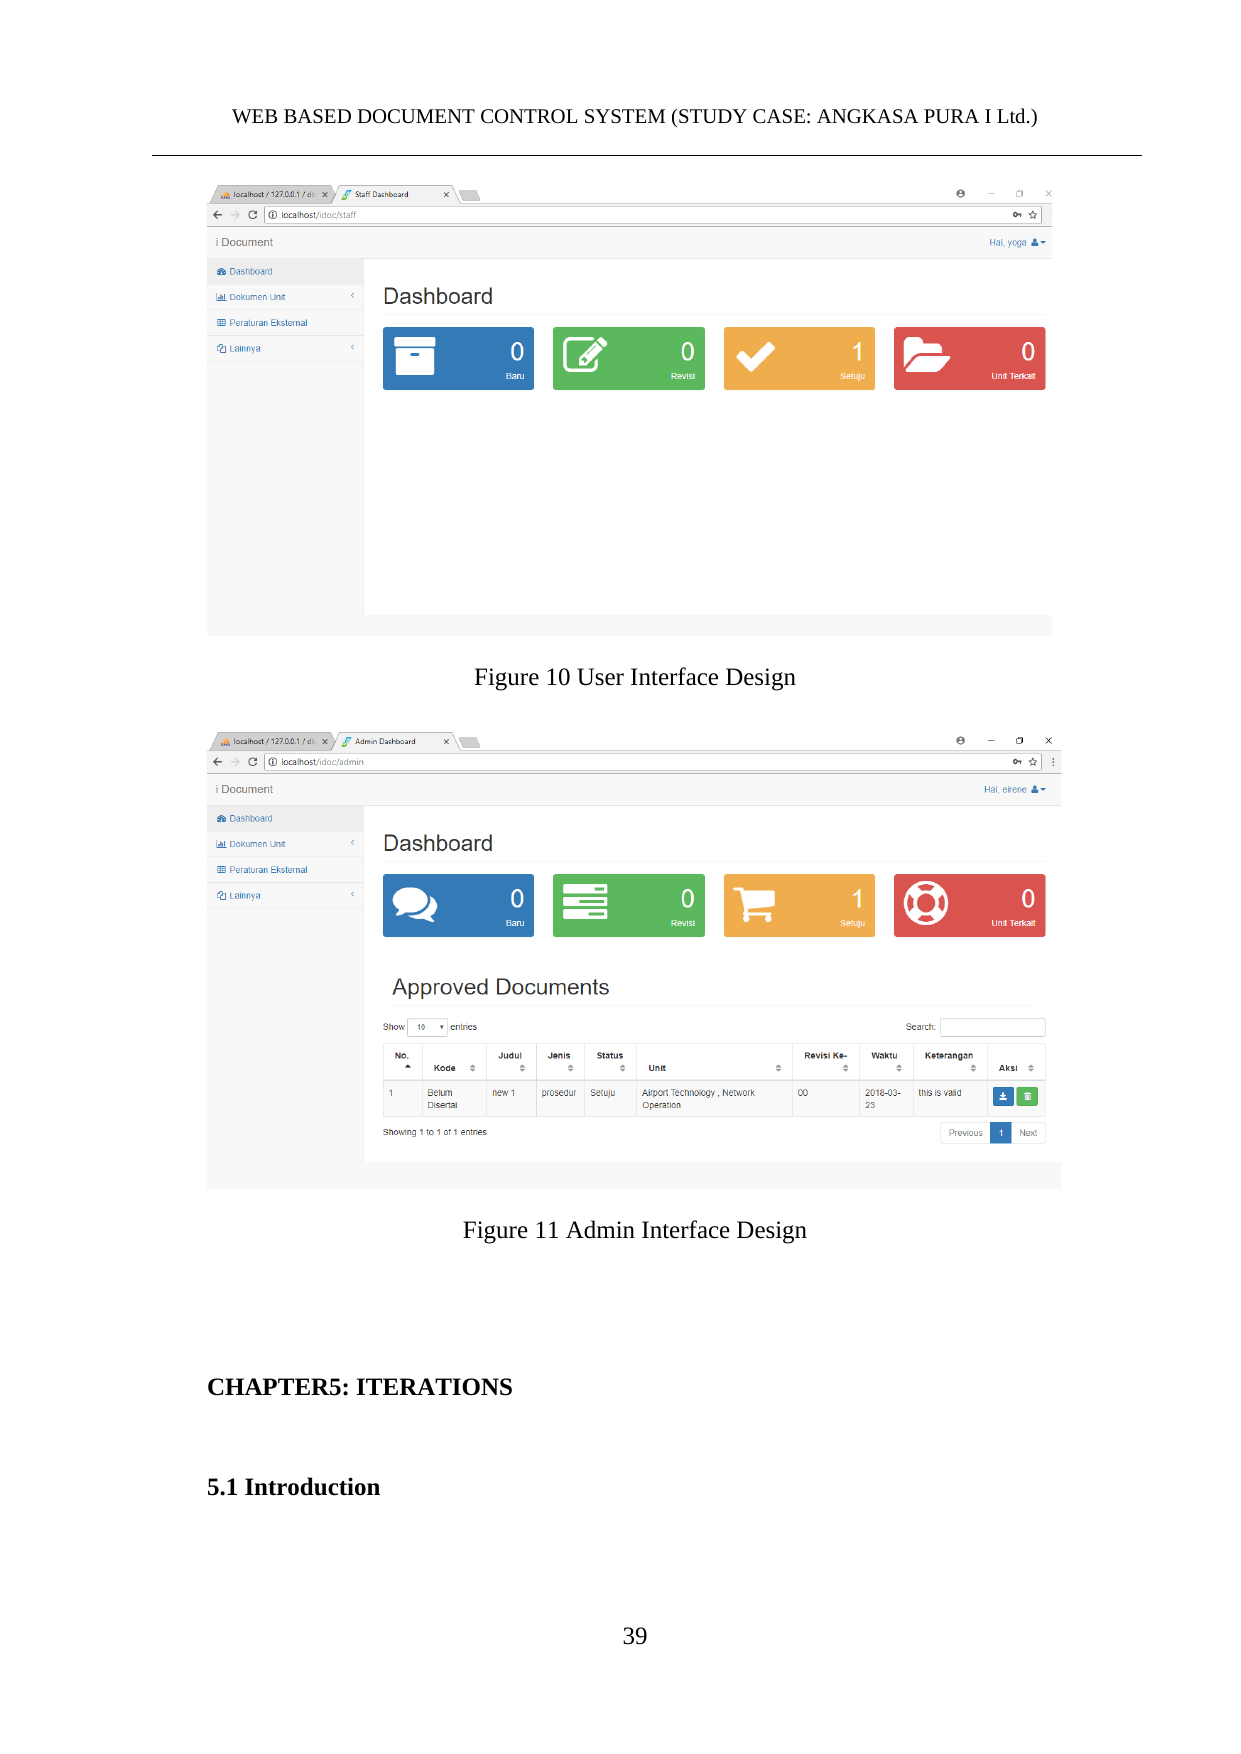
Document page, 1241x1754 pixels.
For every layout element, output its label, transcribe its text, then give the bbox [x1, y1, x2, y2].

text Figure 11 Admin Interface Design [207, 1215, 1063, 1244]
subtitle 5.1 Introduction [207, 1472, 1063, 1501]
picture [206, 732, 1062, 1189]
picture [206, 185, 1053, 636]
text Figure 10 User Interface Design [207, 662, 1063, 691]
subtitle CHAPTER5: ITERATIONS [207, 1372, 1063, 1400]
